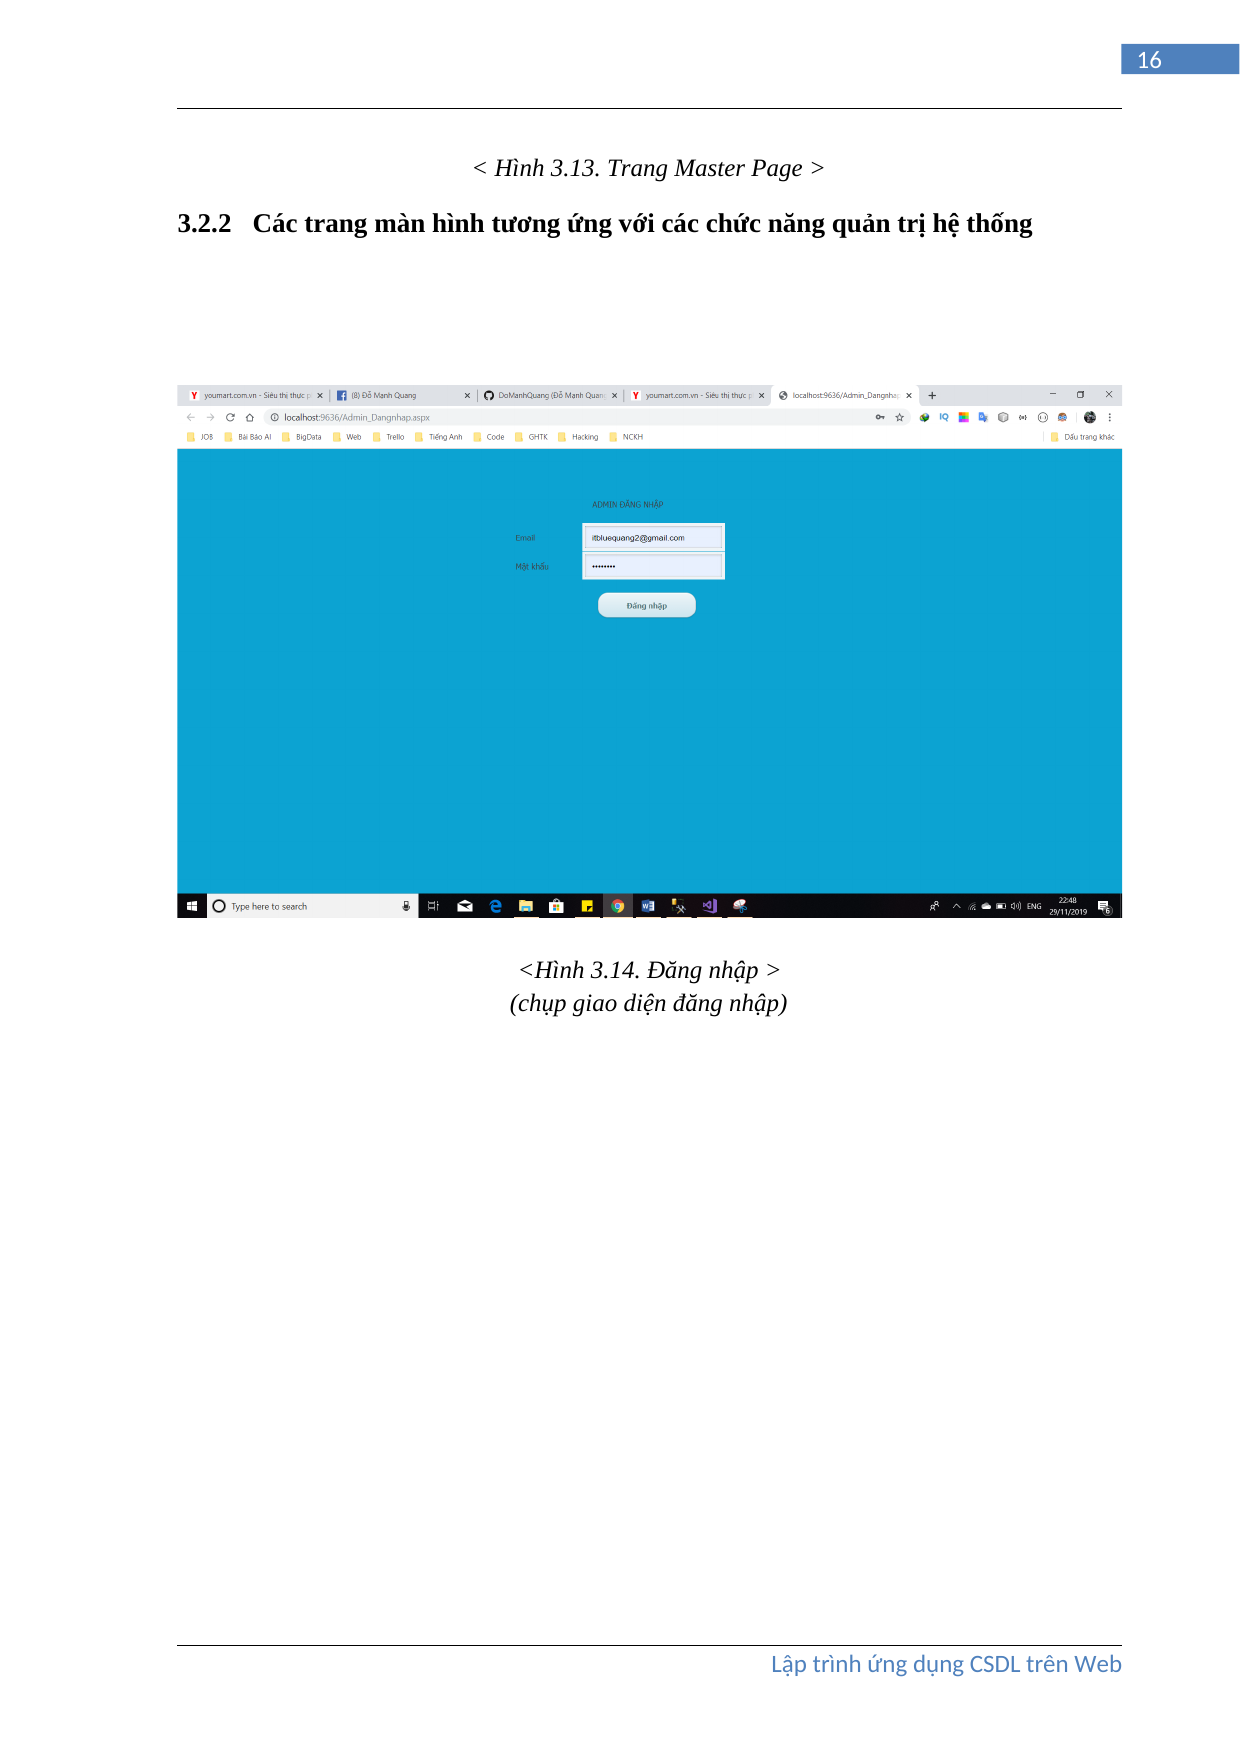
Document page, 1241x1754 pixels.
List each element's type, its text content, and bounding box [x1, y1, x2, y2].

text (chụp giao diện đăng nhập) [177, 988, 1122, 1017]
subtitle Các trang màn hình tương ứng với các chức năng quản trị hệ thống [177, 207, 1122, 238]
text <Hình 3.14. Đăng nhập > [177, 955, 1122, 983]
text < Hình 3.13. Trang Master Page > [177, 153, 1122, 182]
picture [599, 593, 695, 617]
picture [177, 385, 1123, 448]
picture [583, 524, 724, 579]
picture [177, 894, 1123, 918]
